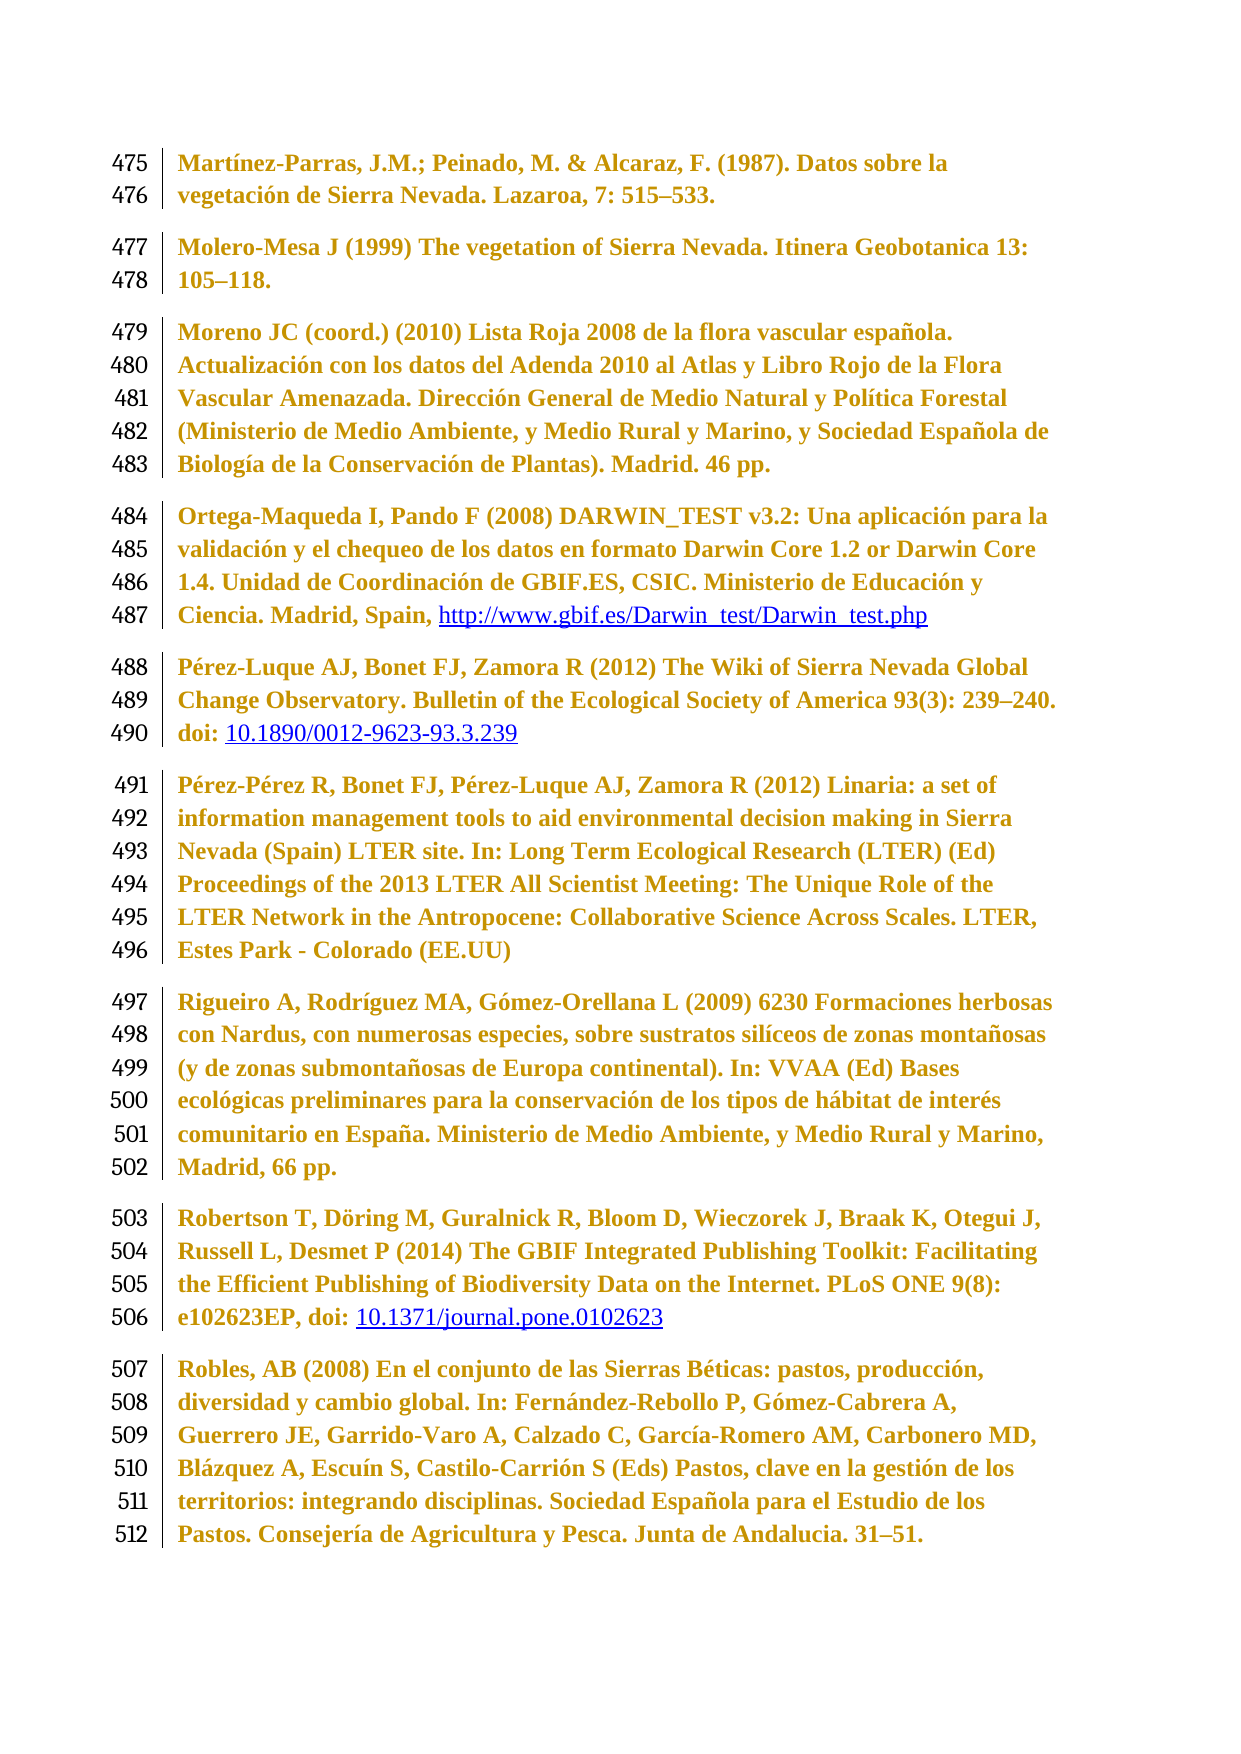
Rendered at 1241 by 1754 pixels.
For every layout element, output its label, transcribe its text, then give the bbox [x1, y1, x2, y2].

text Pérez-Luque AJ, Bonet FJ, Zamora R (2012) The Wiki of Sierra Nevada Global Change Observatory. Bulletin of the Ecological Society of America 93(3): 239–240. doi: 10.1890/0012-9623-93.3.239 [177, 652, 1063, 747]
text Molero-Mesa J (1999) The vegetation of Sierra Nevada. Itinera Geobotanica 13: 105–118. [177, 232, 1063, 294]
text Martínez-Parras, J.M.; Peinado, M. & Alcaraz, F. (1987). Datos sobre la vegetación de Sierra Nevada. Lazaroa, 7: 515–533. [177, 148, 1063, 209]
text Rigueiro A, Rodríguez MA, Gómez-Orellana L (2009) 6230 Formaciones herbosas con Nardus, con numerosas especies, sobre sustratos silíceos de zonas montañosas (y de zonas submontañosas de Europa continental). In: VVAA (Ed) Bases ecológicas preliminares para la conservación de los tipos de hábitat de interés comunitario en España. Ministerio de Medio Ambiente, y Medio Rural y Marino, Madrid, 66 pp. [177, 987, 1063, 1180]
text Moreno JC (coord.) (2010) Lista Roja 2008 de la flora vascular española. Actualización con los datos del Adenda 2010 al Atlas y Libro Rojo de la Flora Vascular Amenazada. Dirección General de Medio Natural y Política Forestal (Ministerio de Medio Ambiente, y Medio Rural y Marino, y Sociedad Española de Biología de la Conservación de Plantas). Madrid. 46 pp. [177, 317, 1063, 478]
text Robertson T, Döring M, Guralnick R, Bloom D, Wieczorek J, Braak K, Otegui J, Russell L, Desmet P (2014) The GBIF Integrated Publishing Toolkit: Facilitating the Efficient Publishing of Biodiversity Data on the Internet. PLoS ONE 9(8): e102623EP, doi: 10.1371/journal.pone.0102623 [177, 1203, 1063, 1331]
text Pérez-Pérez R, Bonet FJ, Pérez-Luque AJ, Zamora R (2012) Linaria: a set of information management tools to aid environmental decision making in Sierra Nevada (Spain) LTER site. In: Long Term Ecological Research (LTER) (Ed) Proceedings of the 2013 LTER All Scientist Meeting: The Unique Role of the LTER Network in the Antropocene: Collaborative Science Across Scales. LTER, Estes Park - Colorado (EE.UU) [177, 770, 1063, 963]
text Ortega-Maqueda I, Pando F (2008) DARWIN_TEST v3.2: Una aplicación para la validación y el chequeo de los datos en formato Darwin Core 1.2 or Darwin Core 1.4. Unidad de Coordinación de GBIF.ES, CSIC. Ministerio de Educación y Ciencia. Madrid, Spain, http://www.gbif.es/Darwin_test/Darwin_test.php [177, 501, 1063, 629]
text Robles, AB (2008) En el conjunto de las Sierras Béticas: pastos, producción, diversidad y cambio global. In: Fernández-Rebollo P, Gómez-Cabrera A, Guerrero JE, Garrido-Varo A, Calzado C, García-Romero AM, Carbonero MD, Blázquez A, Escuín S, Castilo-Carrión S (Eds) Pastos, clave en la gestión de los territorios: integrando disciplinas. Sociedad Española para el Estudio de los Pastos. Consejería de Agricultura y Pesca. Junta de Andalucia. 31–51. [177, 1354, 1063, 1548]
